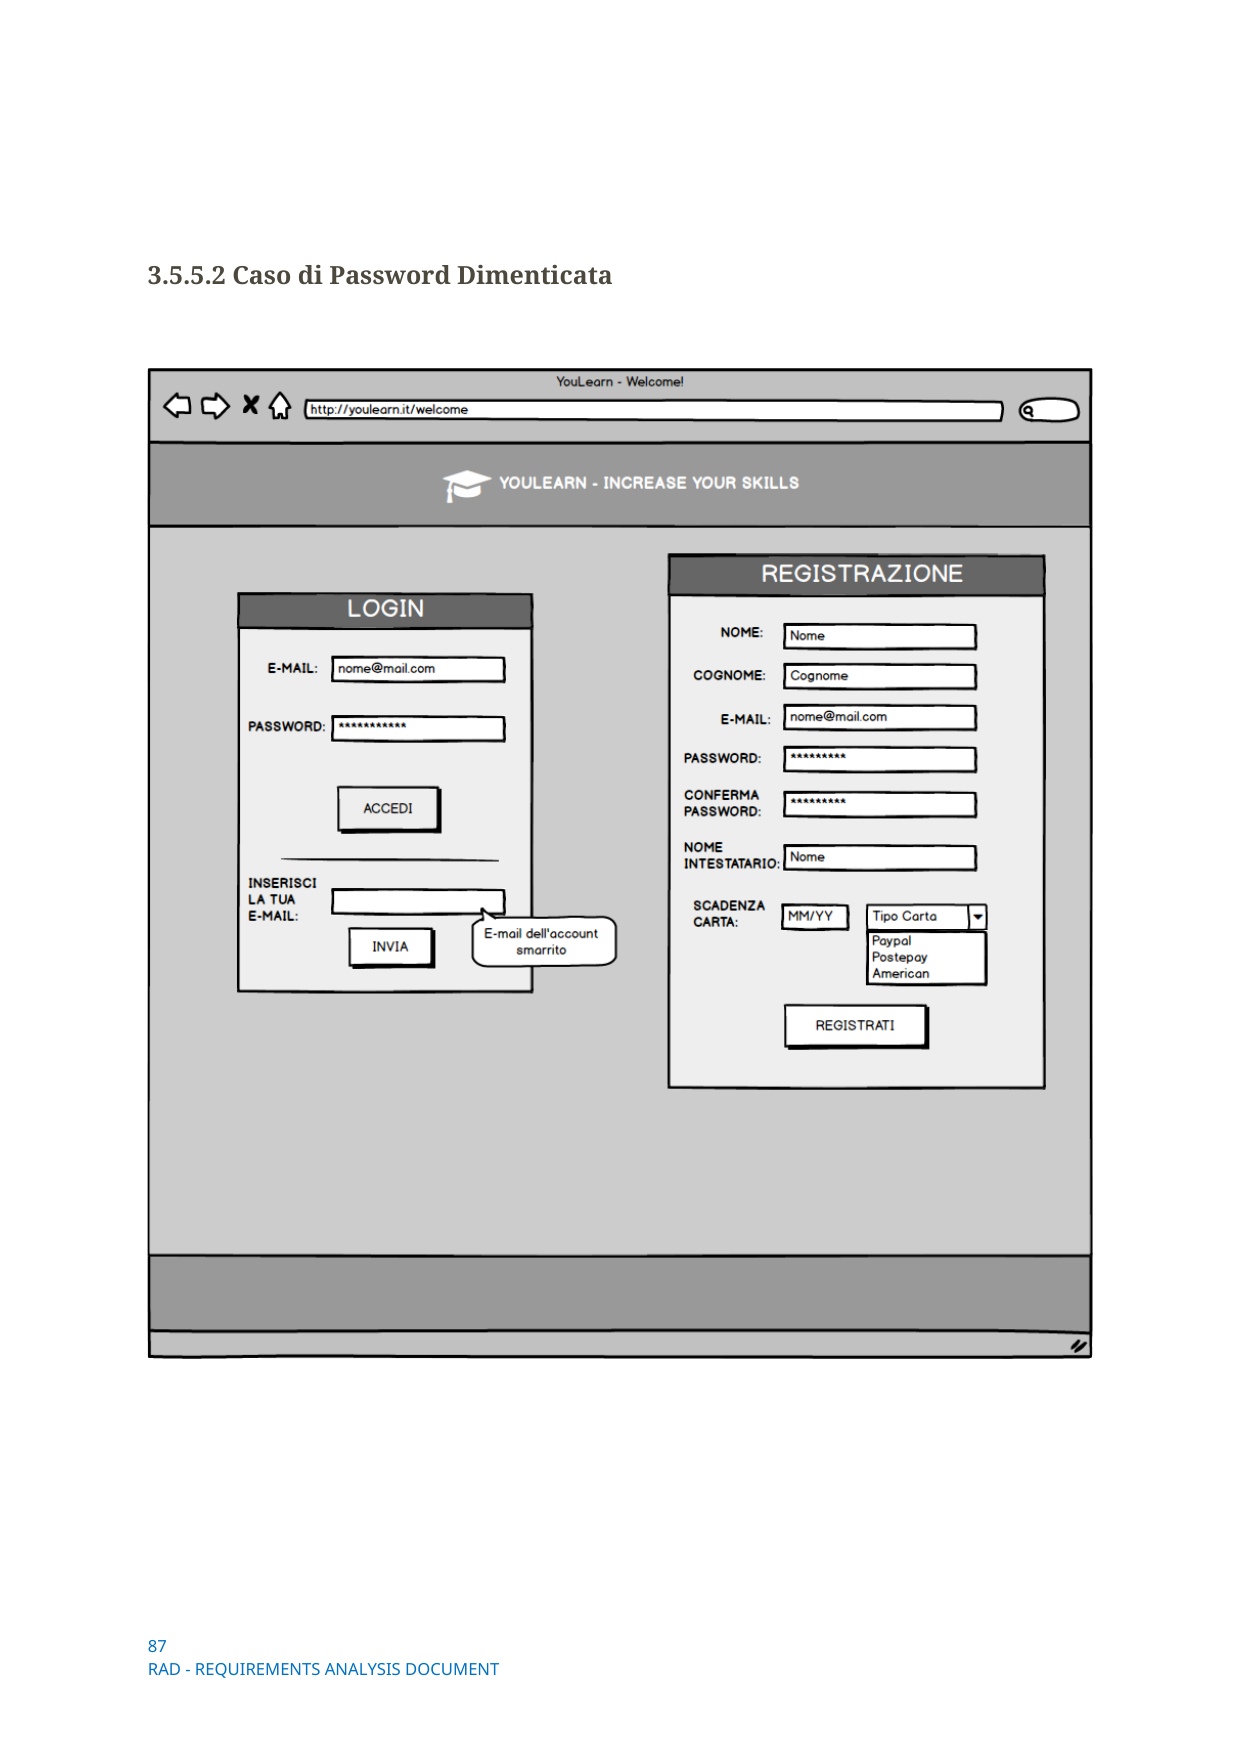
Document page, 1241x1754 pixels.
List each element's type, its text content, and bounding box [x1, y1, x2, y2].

subtitle 3.5.5.2 Caso di Password Dimenticata [148, 257, 1092, 291]
picture [147, 368, 1093, 1359]
